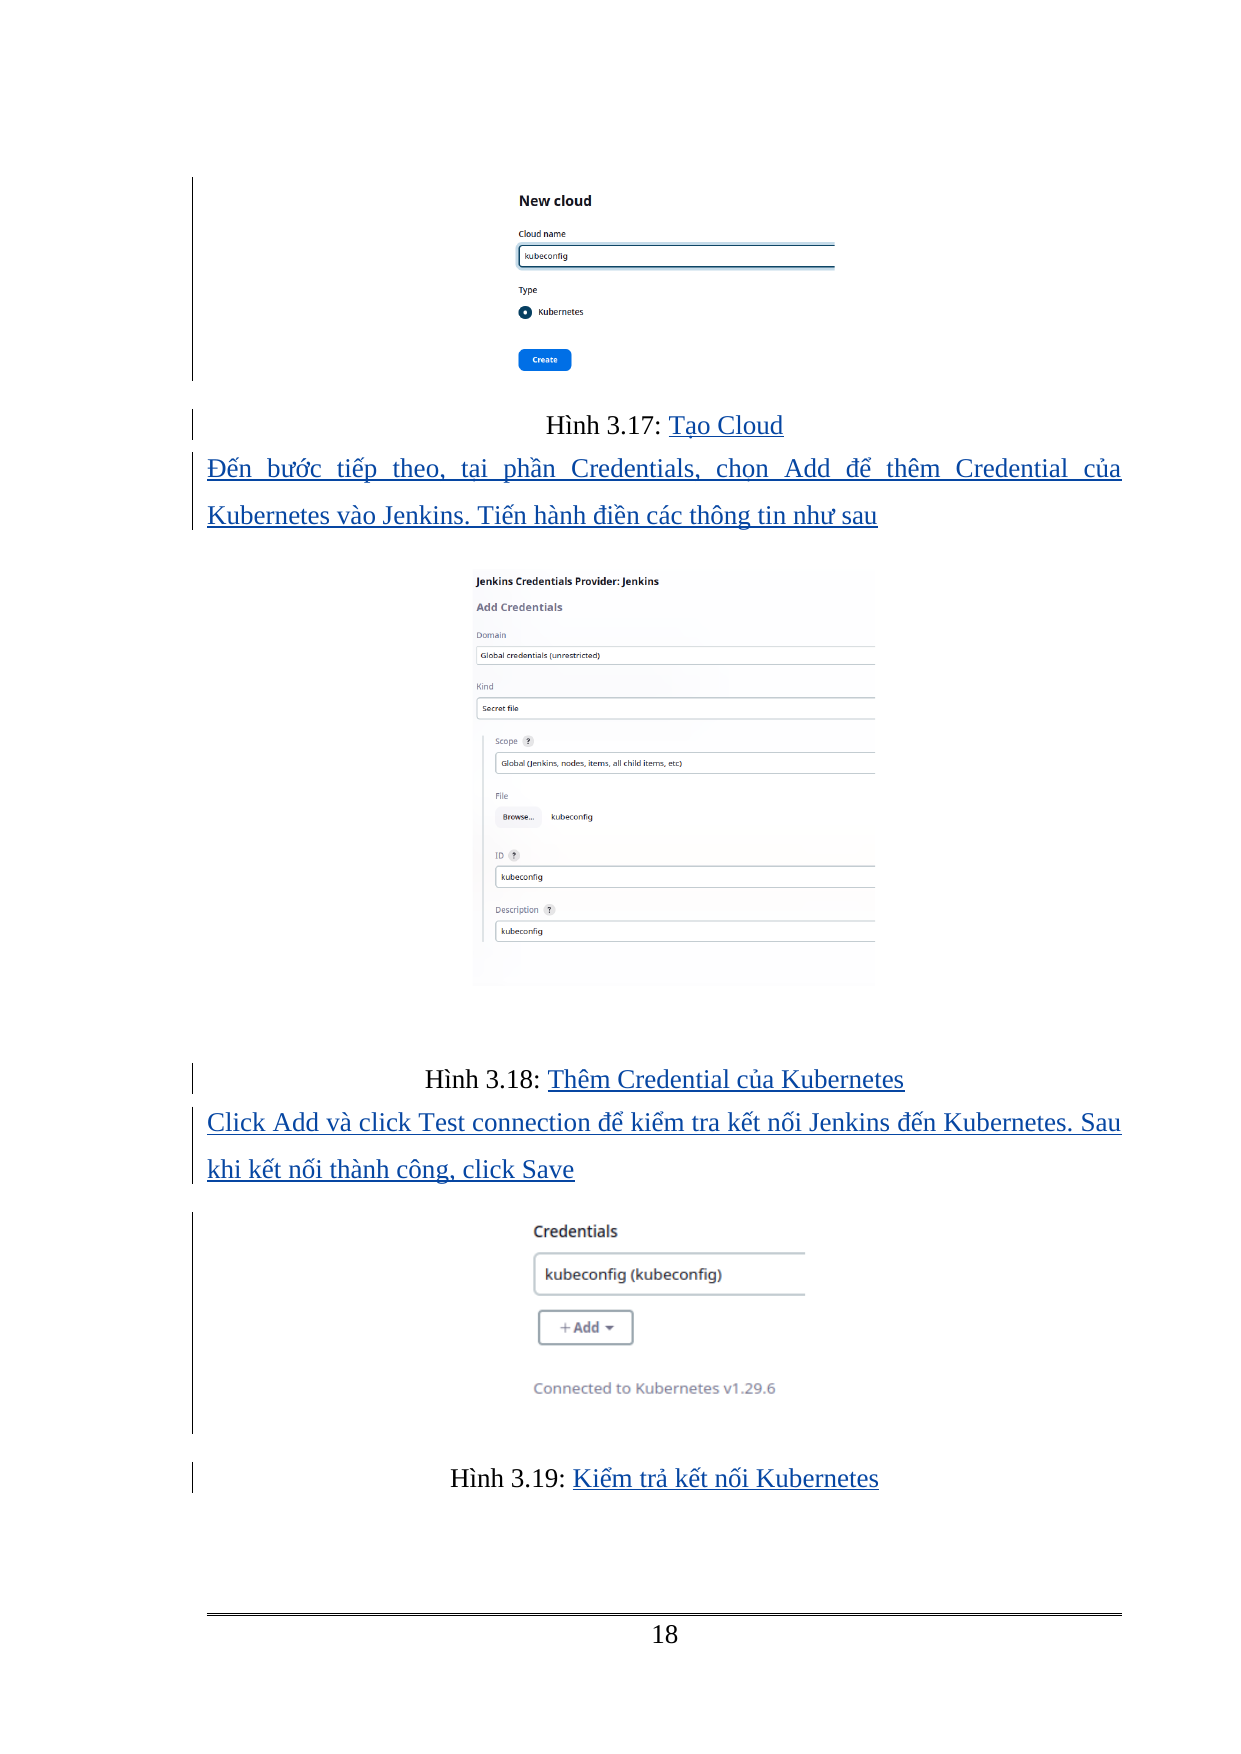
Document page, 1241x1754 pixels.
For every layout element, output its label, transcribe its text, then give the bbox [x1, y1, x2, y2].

picture [523, 1212, 805, 1434]
text Hình 3.17: [207, 409, 1122, 440]
picture [472, 569, 876, 986]
picture [494, 177, 835, 381]
text Hình 3.19: [207, 1462, 1122, 1493]
text Hình 3.18: [207, 1063, 1122, 1094]
